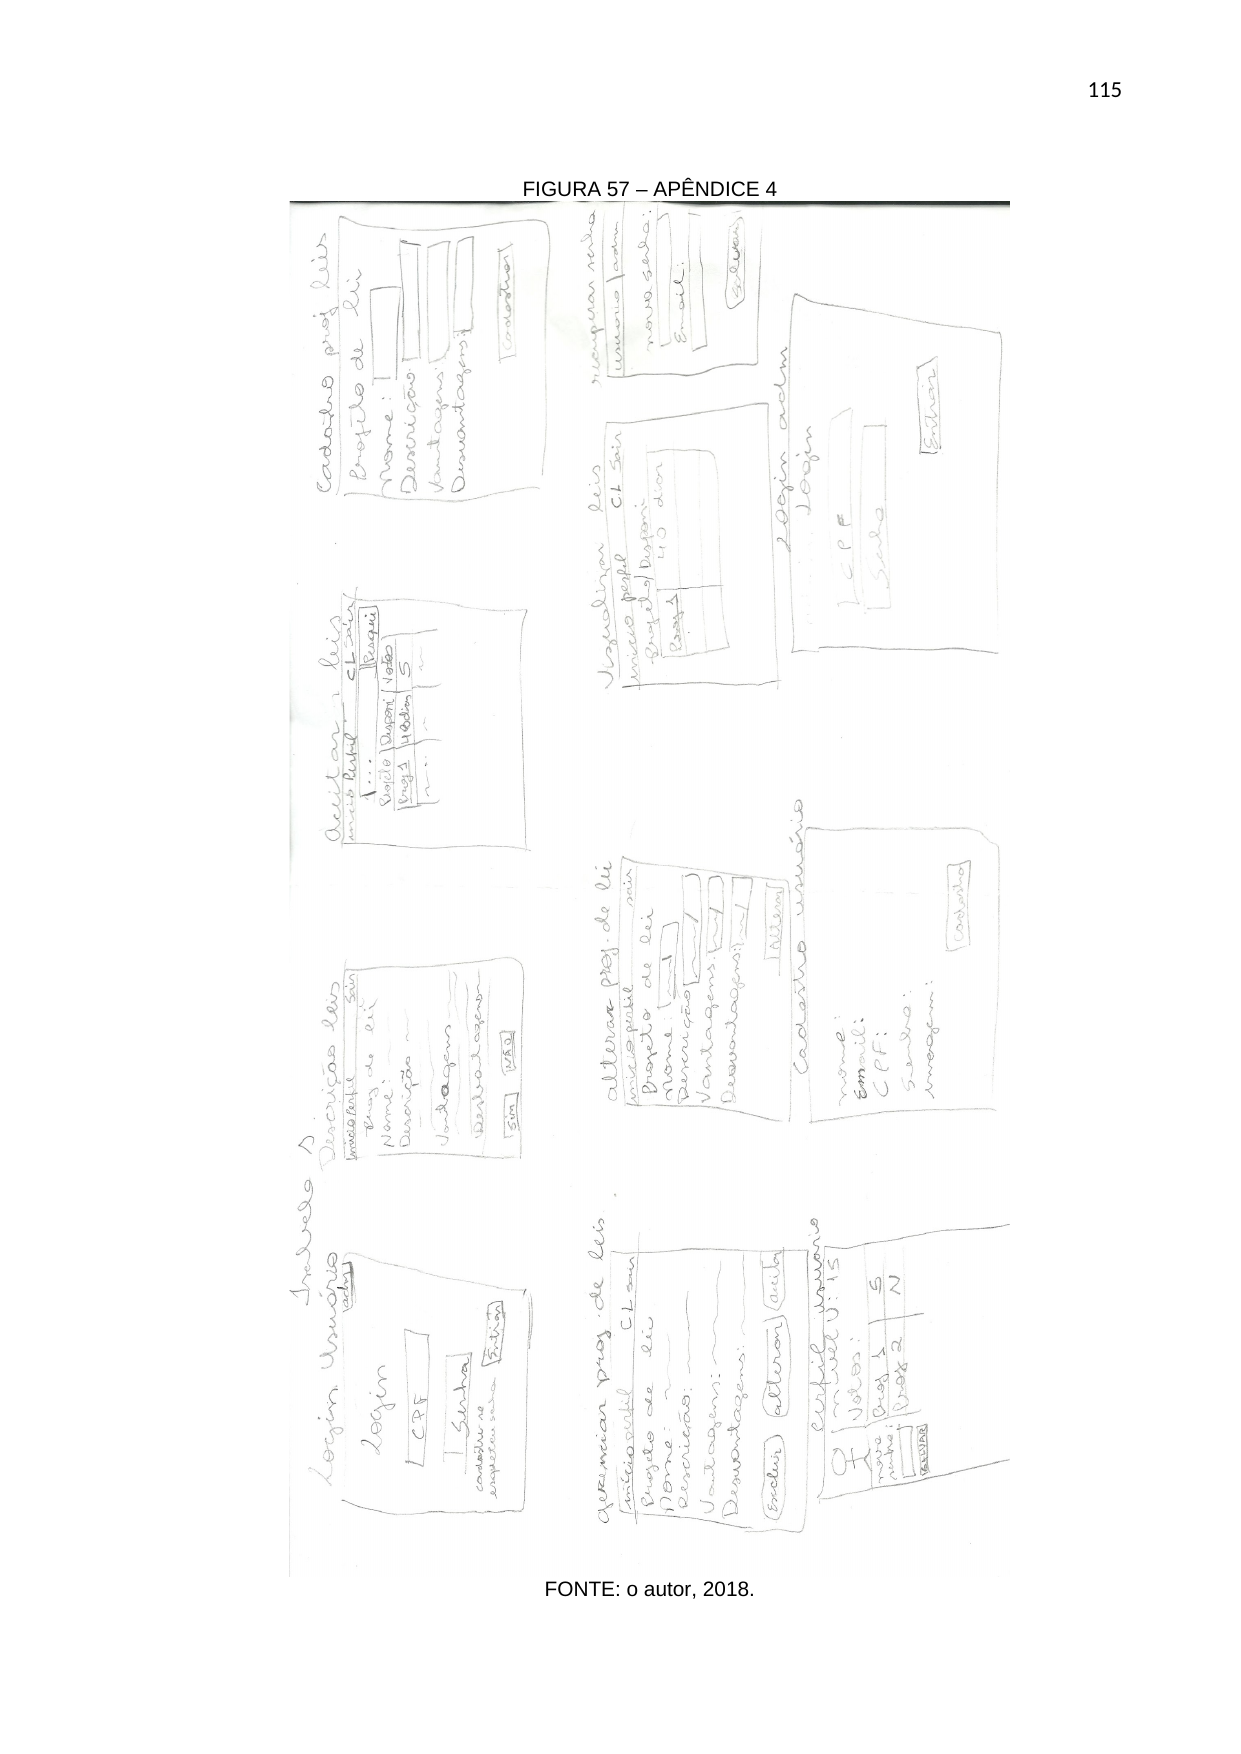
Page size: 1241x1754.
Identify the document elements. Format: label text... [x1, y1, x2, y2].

text FONTE: o autor, 2018. [177, 1577, 1122, 1601]
picture [289, 201, 1010, 1577]
text FIGURA 57 – APÊNDICE 4 [177, 177, 1122, 201]
